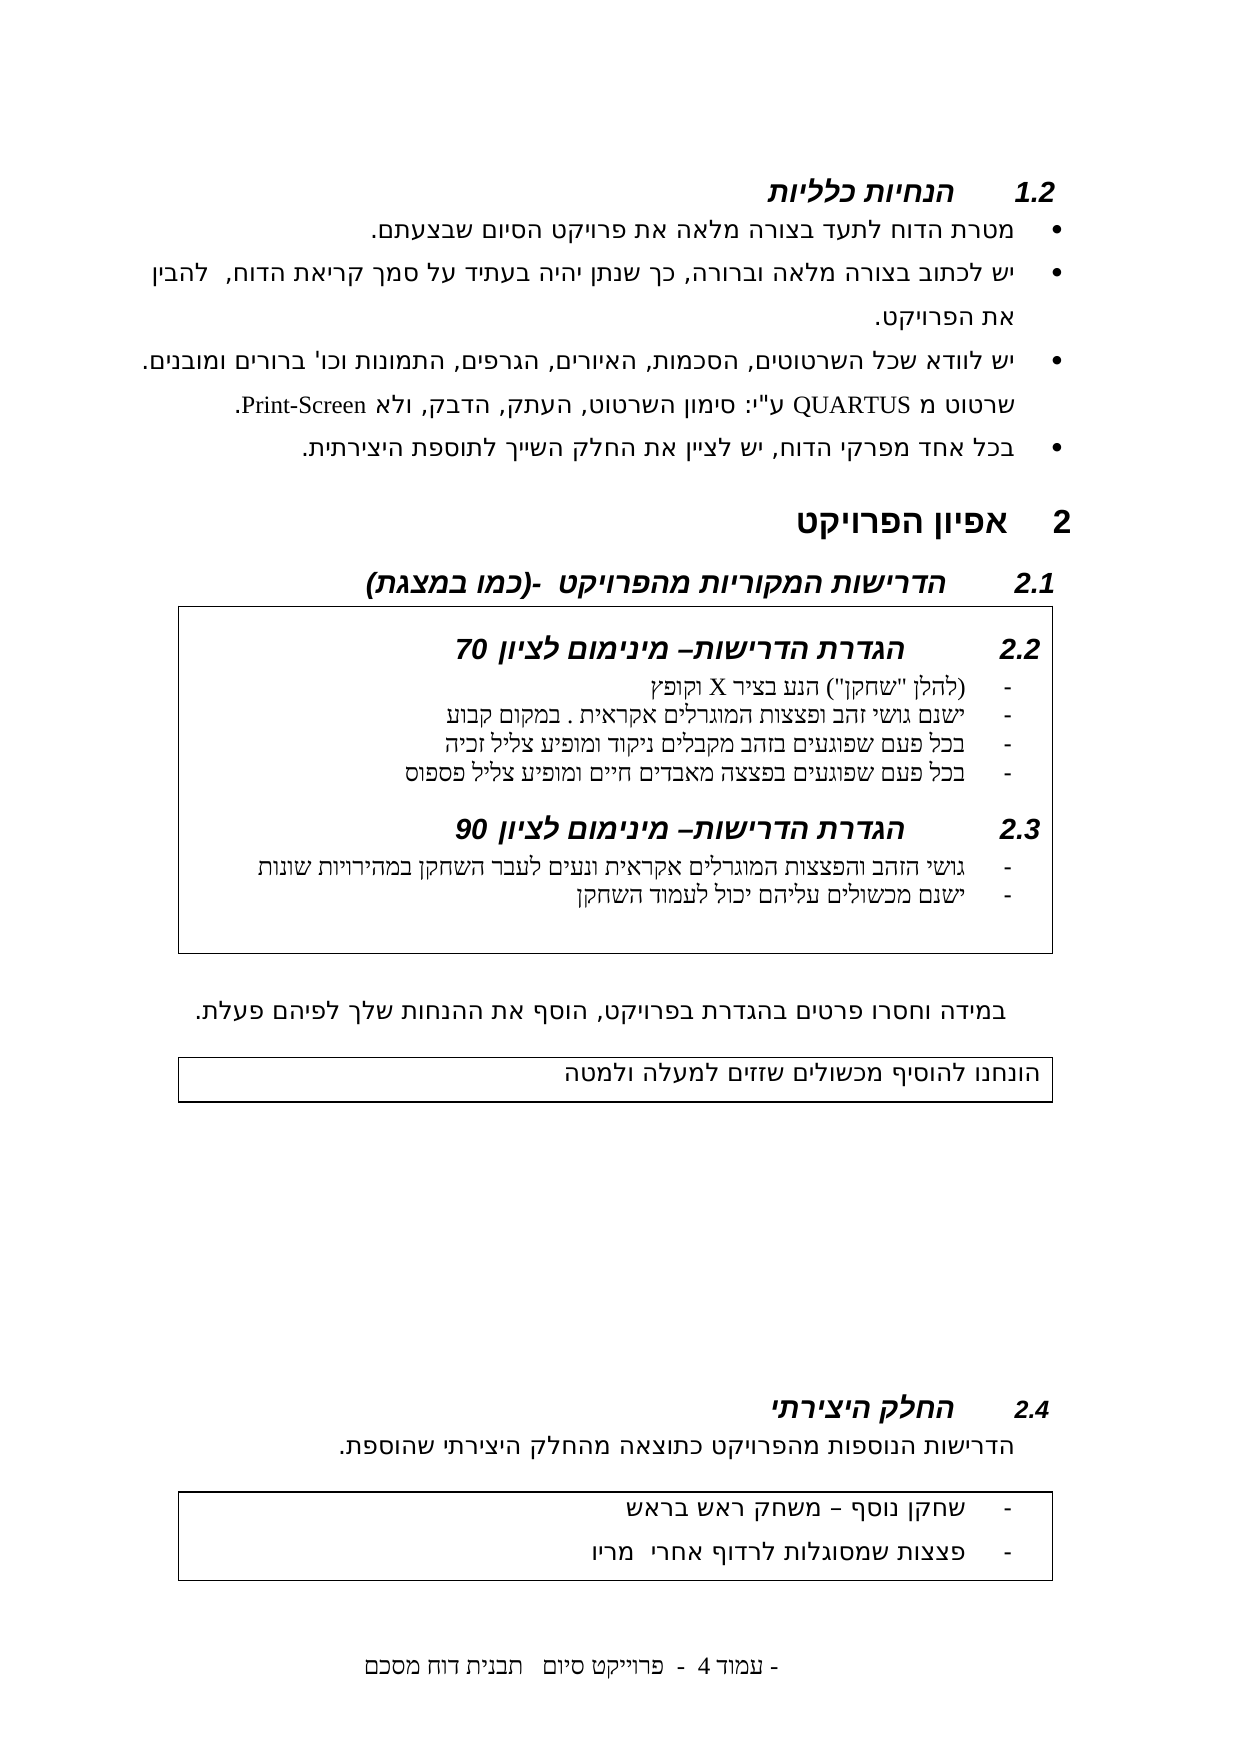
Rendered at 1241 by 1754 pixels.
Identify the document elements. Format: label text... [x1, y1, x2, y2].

text הדרישות הנוספות מהפרויקט כתוצאה מהחלק היצירתי שהוספת. [133, 1431, 1015, 1460]
table_header הגדרת הדרישות– מינימום לציון 70 (להלן "שחקן") הנע בציר X וקופץ ישנם גושי זהב ופצצות המוגרלים אקראית . במקום קבוע בכל פעם שפוגעים בזהב מקבלים ניקוד ומופיע צליל זכיה בכל פעם שפוגעים בפצצה מאבדים חיים ומופיע צליל פספוס הגדרת הדרישות– מינימום לציון 90 גושי הזהב והפצצות המוגרלים אקראית ונעים לעבר השחקן במהירויות שונות ישנם מכשולים עליהם יכול לעמוד השחקן [179, 607, 1052, 952]
list מטרת הדוח לתעד בצורה מלאה את פרויקט הסיום שבצעתם. [133, 215, 1053, 244]
subtitle הנחיות כלליות [133, 175, 1014, 208]
subtitle החלק היצירתי [133, 1391, 1014, 1425]
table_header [179, 1493, 1052, 1580]
table_header הונחנו להוסיף מכשולים שזזים למעלה ולמטה [179, 1058, 1052, 1101]
list יש לוודא שכל השרטוטים, הסכמות, האיורים, הגרפים, התמונות וכו' ברורים ומובנים. שרטוט מ QUARTUS ע"י: סימון השרטוט, העתק, הדבק, ולא Print-Screen. [133, 346, 1053, 419]
subtitle הדרישות המקוריות מהפרויקט -(כמו במצגת) [133, 566, 1014, 599]
list יש לכתוב בצורה מלאה וברורה, כך שנתן יהיה בעתיד על סמך קריאת הדוח, להבין את הפרויקט. [133, 258, 1053, 331]
list במידה וחסרו פרטים בהגדרת בפרויקט, הוסף את ההנחות שלך לפיהם פעלת. [133, 997, 1007, 1026]
list בכל אחד מפרקי הדוח, יש לציין את החלק השייך לתוספת היצירתית. [133, 434, 1053, 463]
subtitle אפיון הפרויקט [133, 502, 1053, 541]
